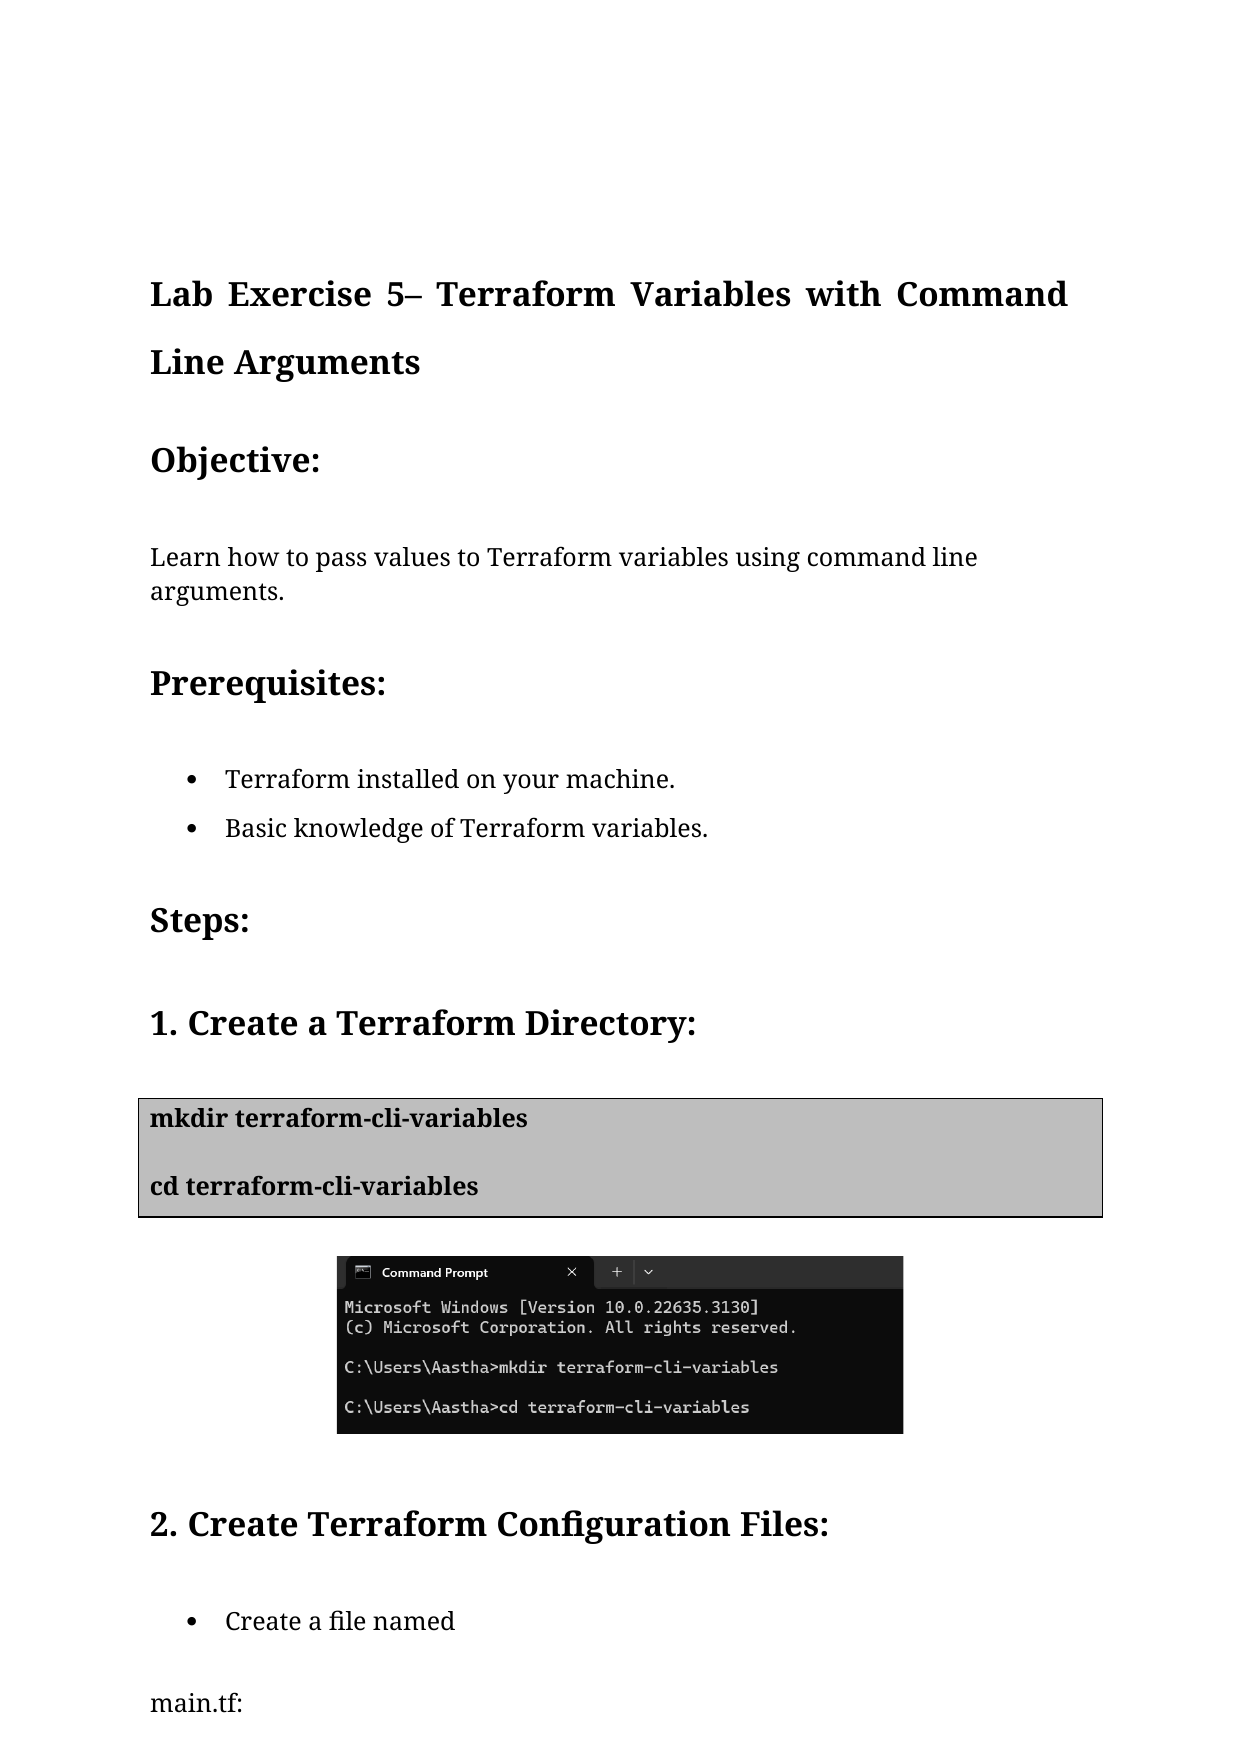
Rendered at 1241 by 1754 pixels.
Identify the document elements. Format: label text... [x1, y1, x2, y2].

text Learn how to pass values to Terraform variables using command line arguments. [150, 539, 1113, 607]
list Create a file named main.tf: [150, 1604, 532, 1720]
subtitle Create Terraform Configuration Files: [150, 1501, 1113, 1547]
list Terraform installed on your machine. [187, 762, 1113, 796]
list Create a Terraform Directory: [150, 999, 1113, 1045]
list Basic knowledge of Terraform variables. [187, 810, 1113, 844]
subtitle Prerequisites: [150, 659, 1113, 705]
text Objective: [150, 437, 1113, 482]
subtitle Lab Exercise 5– Terraform Variables with Command Line Arguments [150, 271, 1113, 384]
subtitle Steps: [150, 896, 1113, 942]
picture [336, 1256, 904, 1434]
